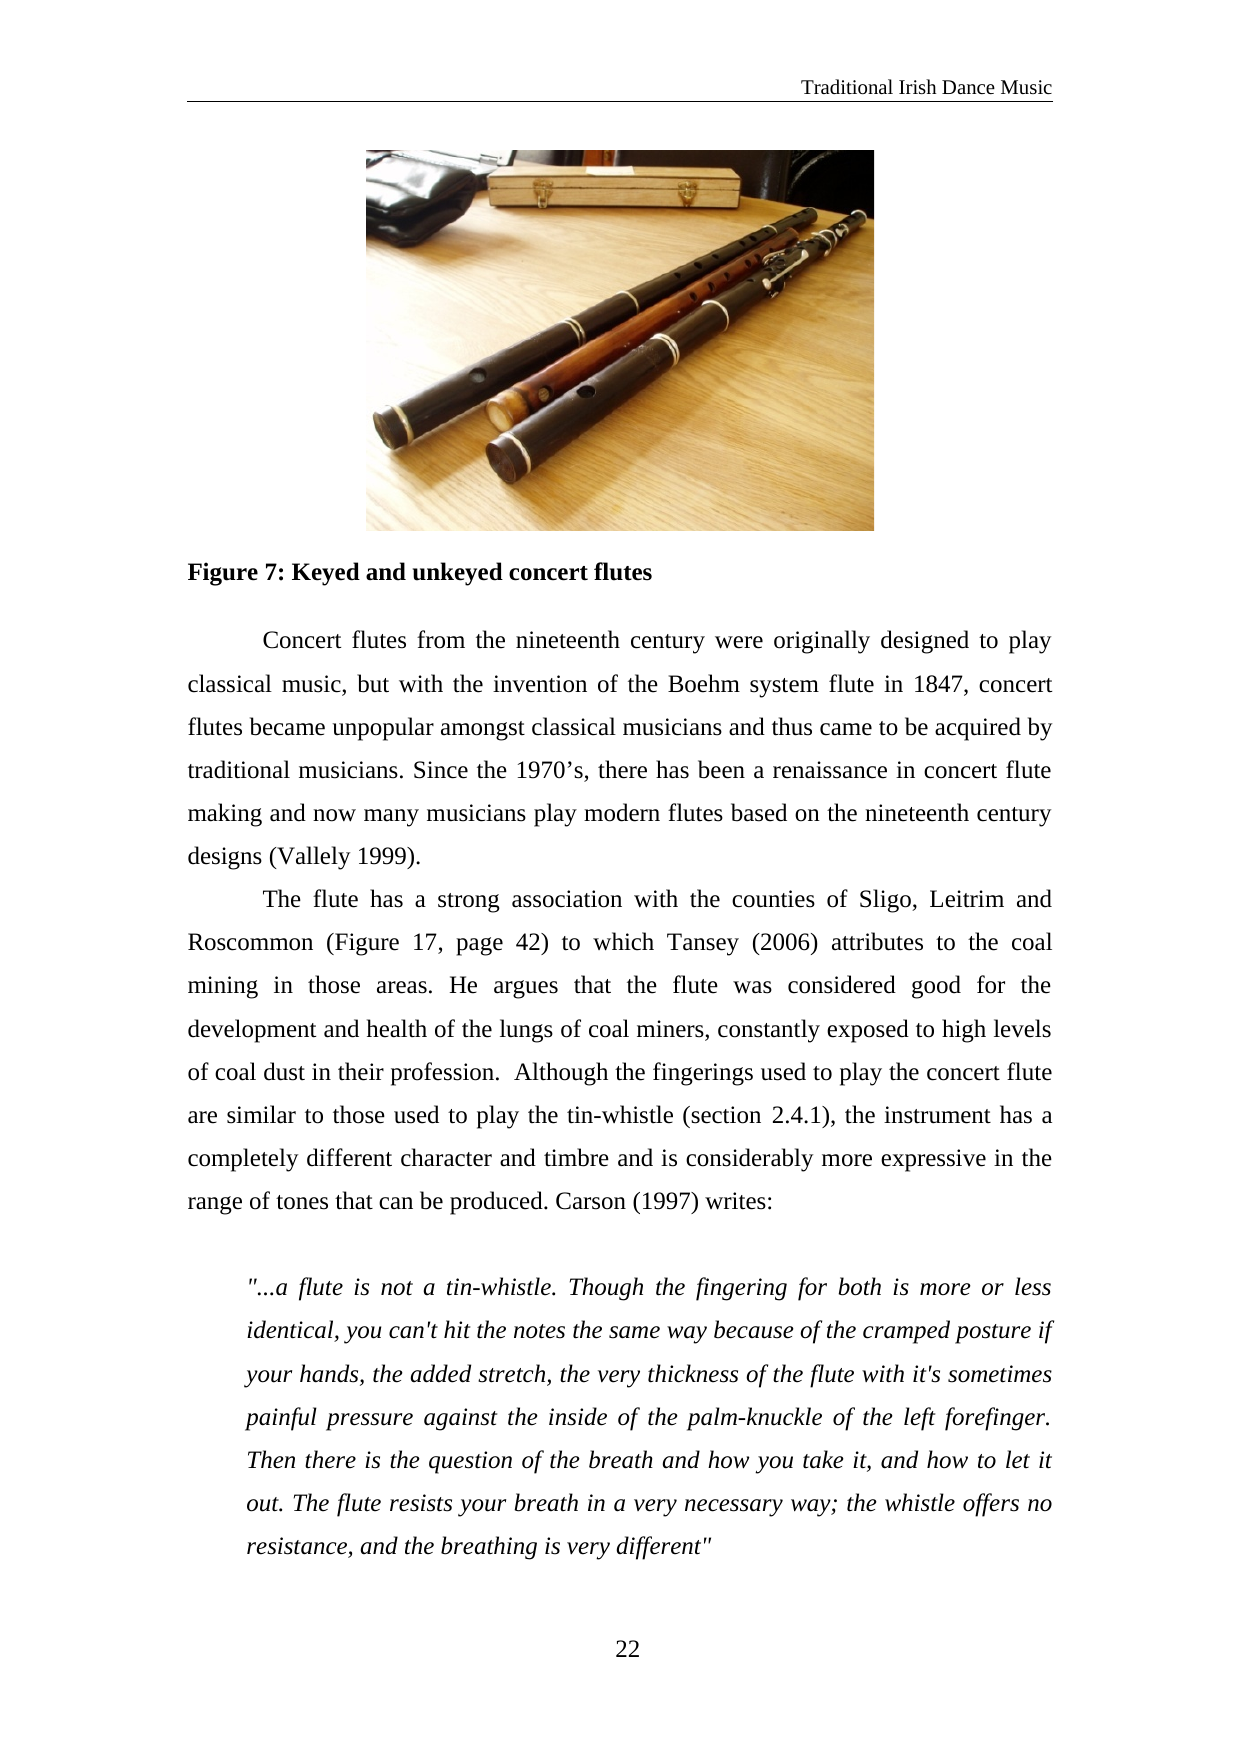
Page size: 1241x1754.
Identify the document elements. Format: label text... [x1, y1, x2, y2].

picture [366, 150, 875, 531]
text The flute has a strong association with the counties of Sligo, Leitrim and Roscommon (Figure 17, page 42) to which Tansey (2006) attributes to the coal mining in those areas. He argues that the flute was considered good for the development and health of the lungs of coal miners, constantly exposed to high levels of coal dust in their profession. Although the fingerings used to play the concert flute are similar to those used to play the tin-whistle (section 2.4.1), the instrument has a completely different character and timbre and is considerably more expressive in the range of tones that can be produced. Carson (1997) writes: [187, 884, 1053, 1215]
text "...a flute is not a tin-whistle. Though the fingering for both is more or less identical, you can't hit the notes the same way because of the cramped posture if your hands, the added stretch, the very thickness of the flute with it's sometimes painful pressure against the inside of the palm-knuckle of the left forefinger. Then there is the question of the breath and how you take it, and how to let it out. The flute resists your breath in a very necessary way; the whistle offers no resistance, and the breathing is very different" [246, 1272, 1053, 1560]
text Concert flutes from the nineteenth century were originally designed to play classical music, but with the invention of the Boehm system flute in 1847, concert flutes became unpopular amongst classical musicians and thus came to be acquired by traditional musicians. Since the 1970’s, there has been a renaissance in concert flute making and now many musicians play modern flutes based on the nineteenth century designs (Vallely 1999). [187, 626, 1053, 870]
